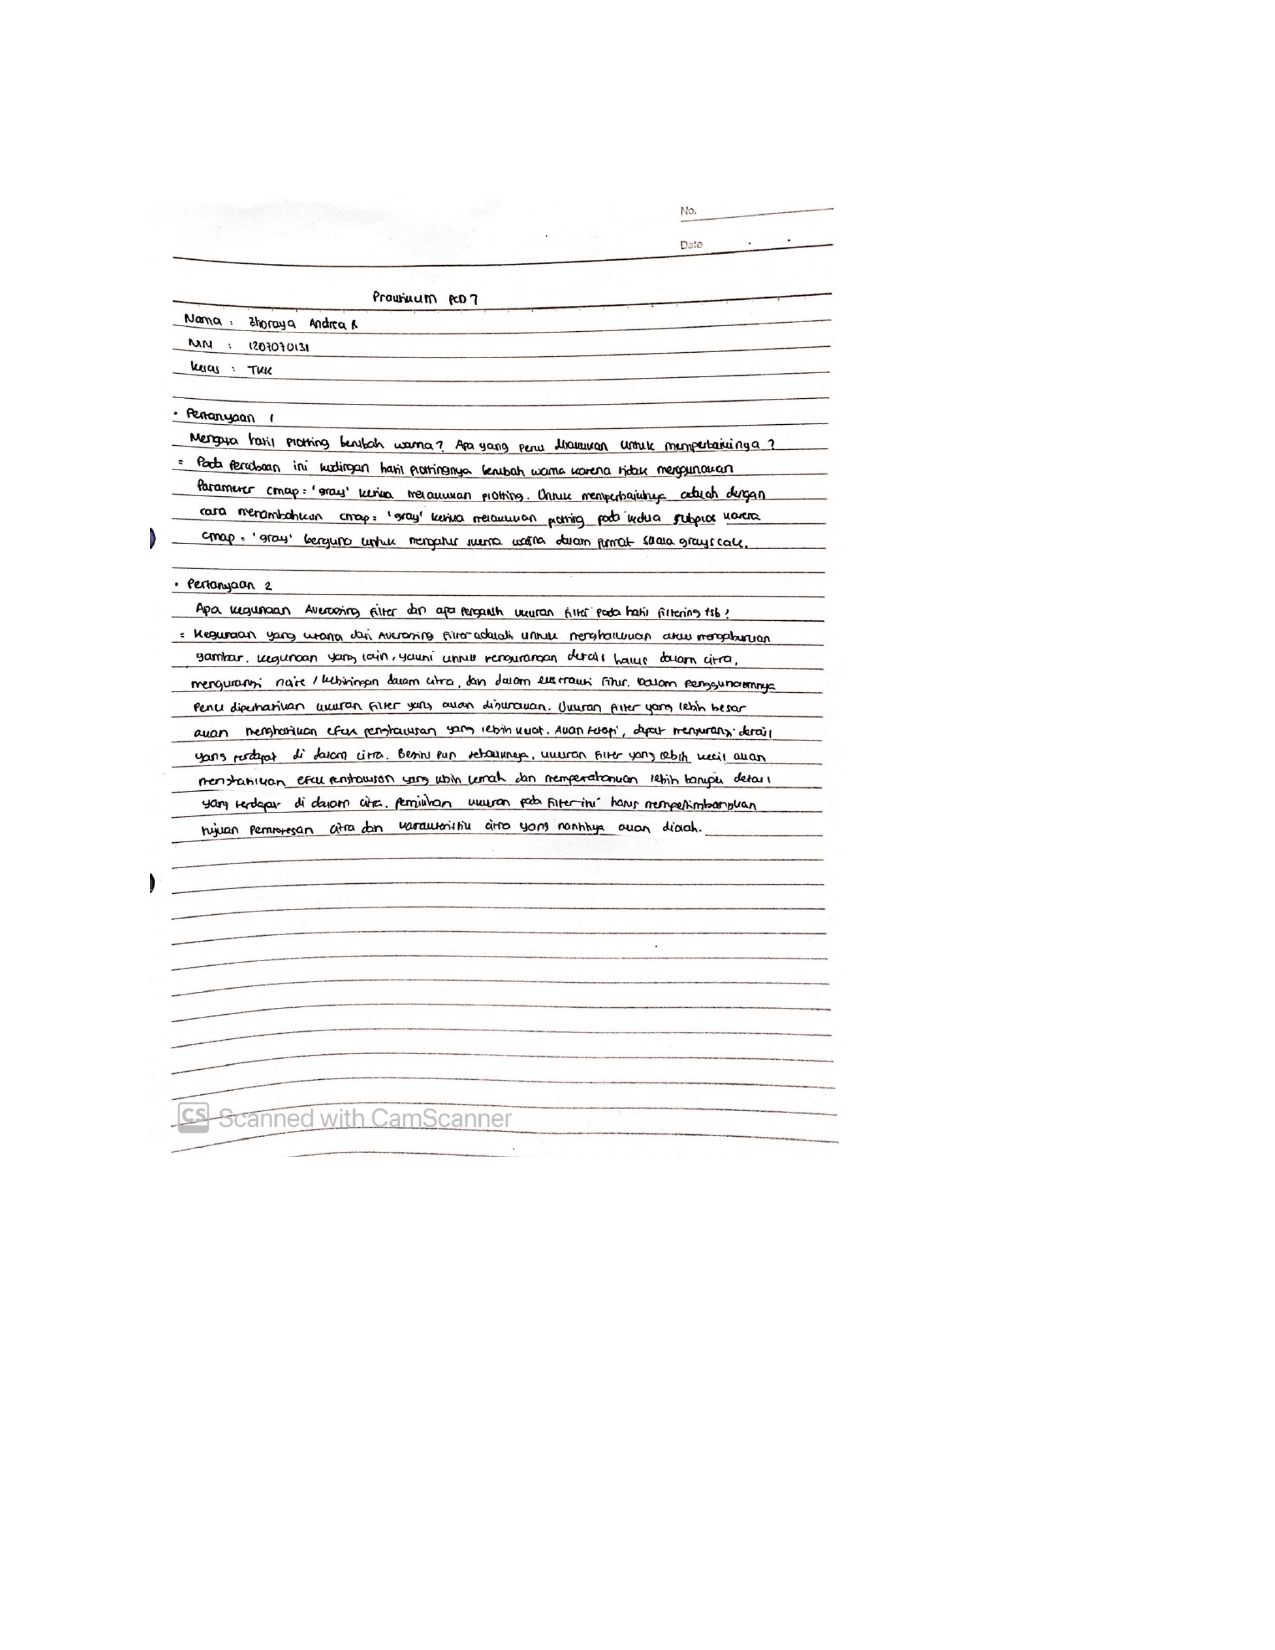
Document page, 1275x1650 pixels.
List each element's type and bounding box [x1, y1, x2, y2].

picture [150, 197, 842, 1157]
